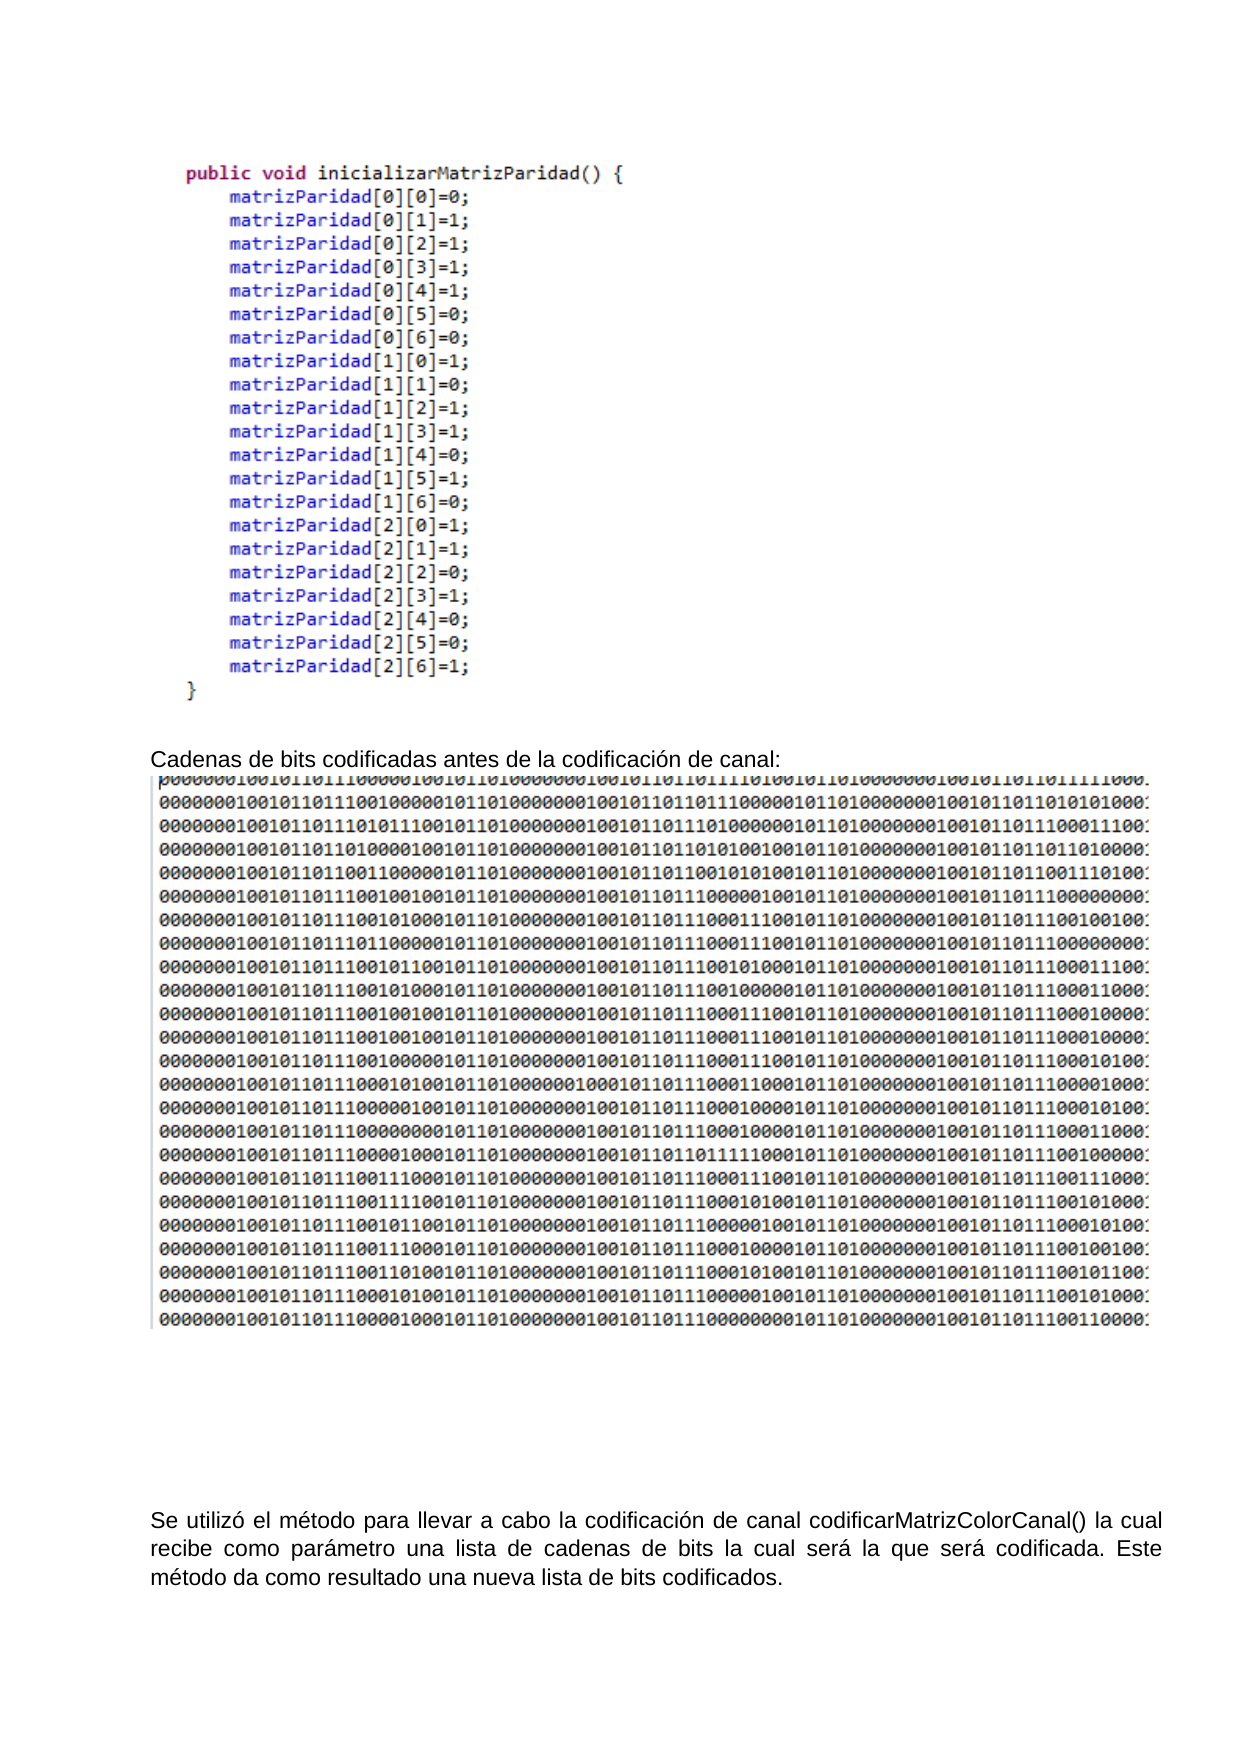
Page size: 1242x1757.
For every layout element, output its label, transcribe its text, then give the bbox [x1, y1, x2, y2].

picture [150, 776, 1149, 1329]
picture [150, 153, 643, 710]
text Cadenas de bits codificadas antes de la codificación de canal: [150, 746, 1163, 772]
text Se utilizó el método para llevar a cabo la codificación de canal codificarMatrizColorCanal() la cual recibe como parámetro una lista de cadenas de bits la cual será la que será codificada. Este método da como resultado una nueva lista de bits codificados. [150, 1507, 1163, 1590]
